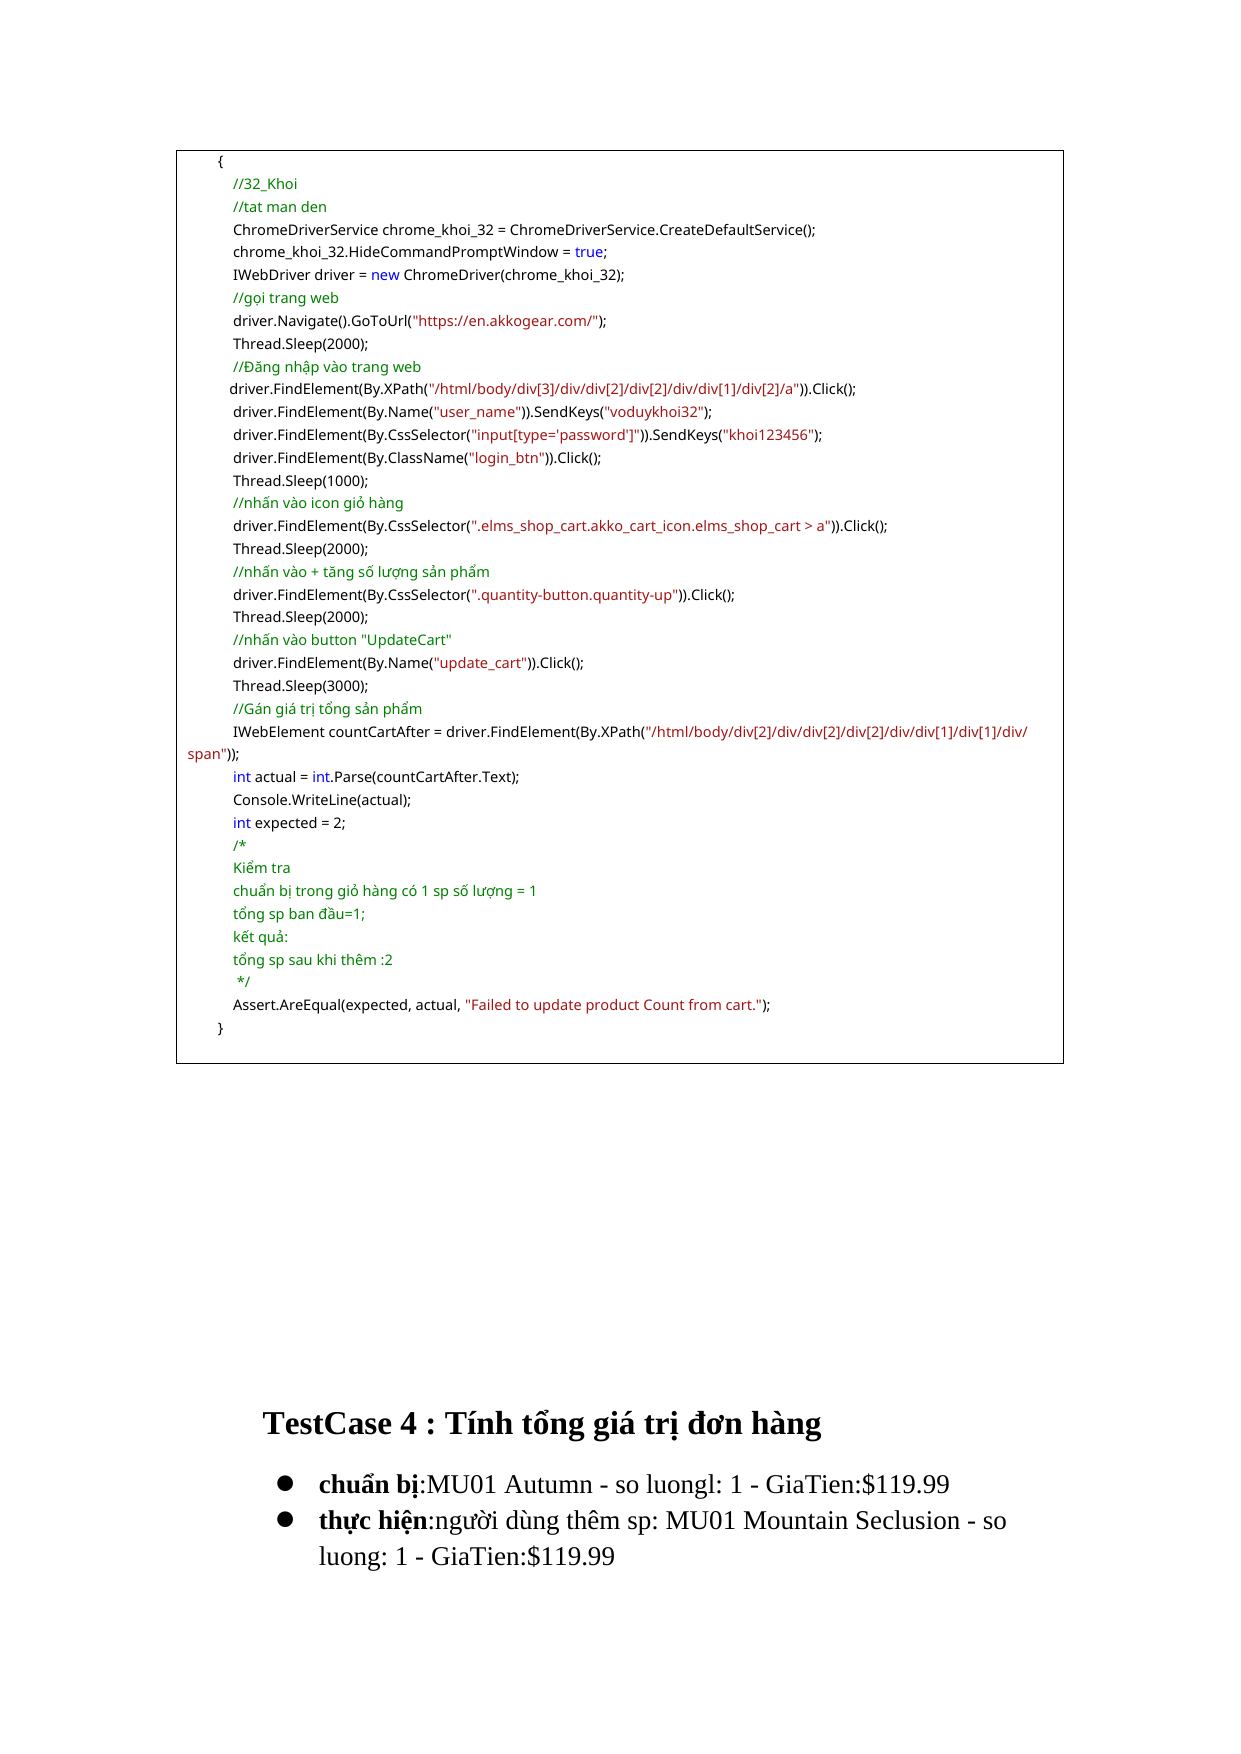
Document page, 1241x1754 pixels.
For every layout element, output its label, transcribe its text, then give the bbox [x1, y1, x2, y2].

list TestCase 4 : Tính tổng giá trị đơn hàng [187, 1404, 1053, 1442]
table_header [177, 151, 1063, 1063]
list chuẩn bị:MU01 Autumn - so luongl: 1 - GiaTien:$119.99 [275, 1468, 1053, 1500]
list thực hiện:người dùng thêm sp: MU01 Mountain Seclusion - so luong: 1 - GiaTien:$119.99 [275, 1504, 1053, 1571]
